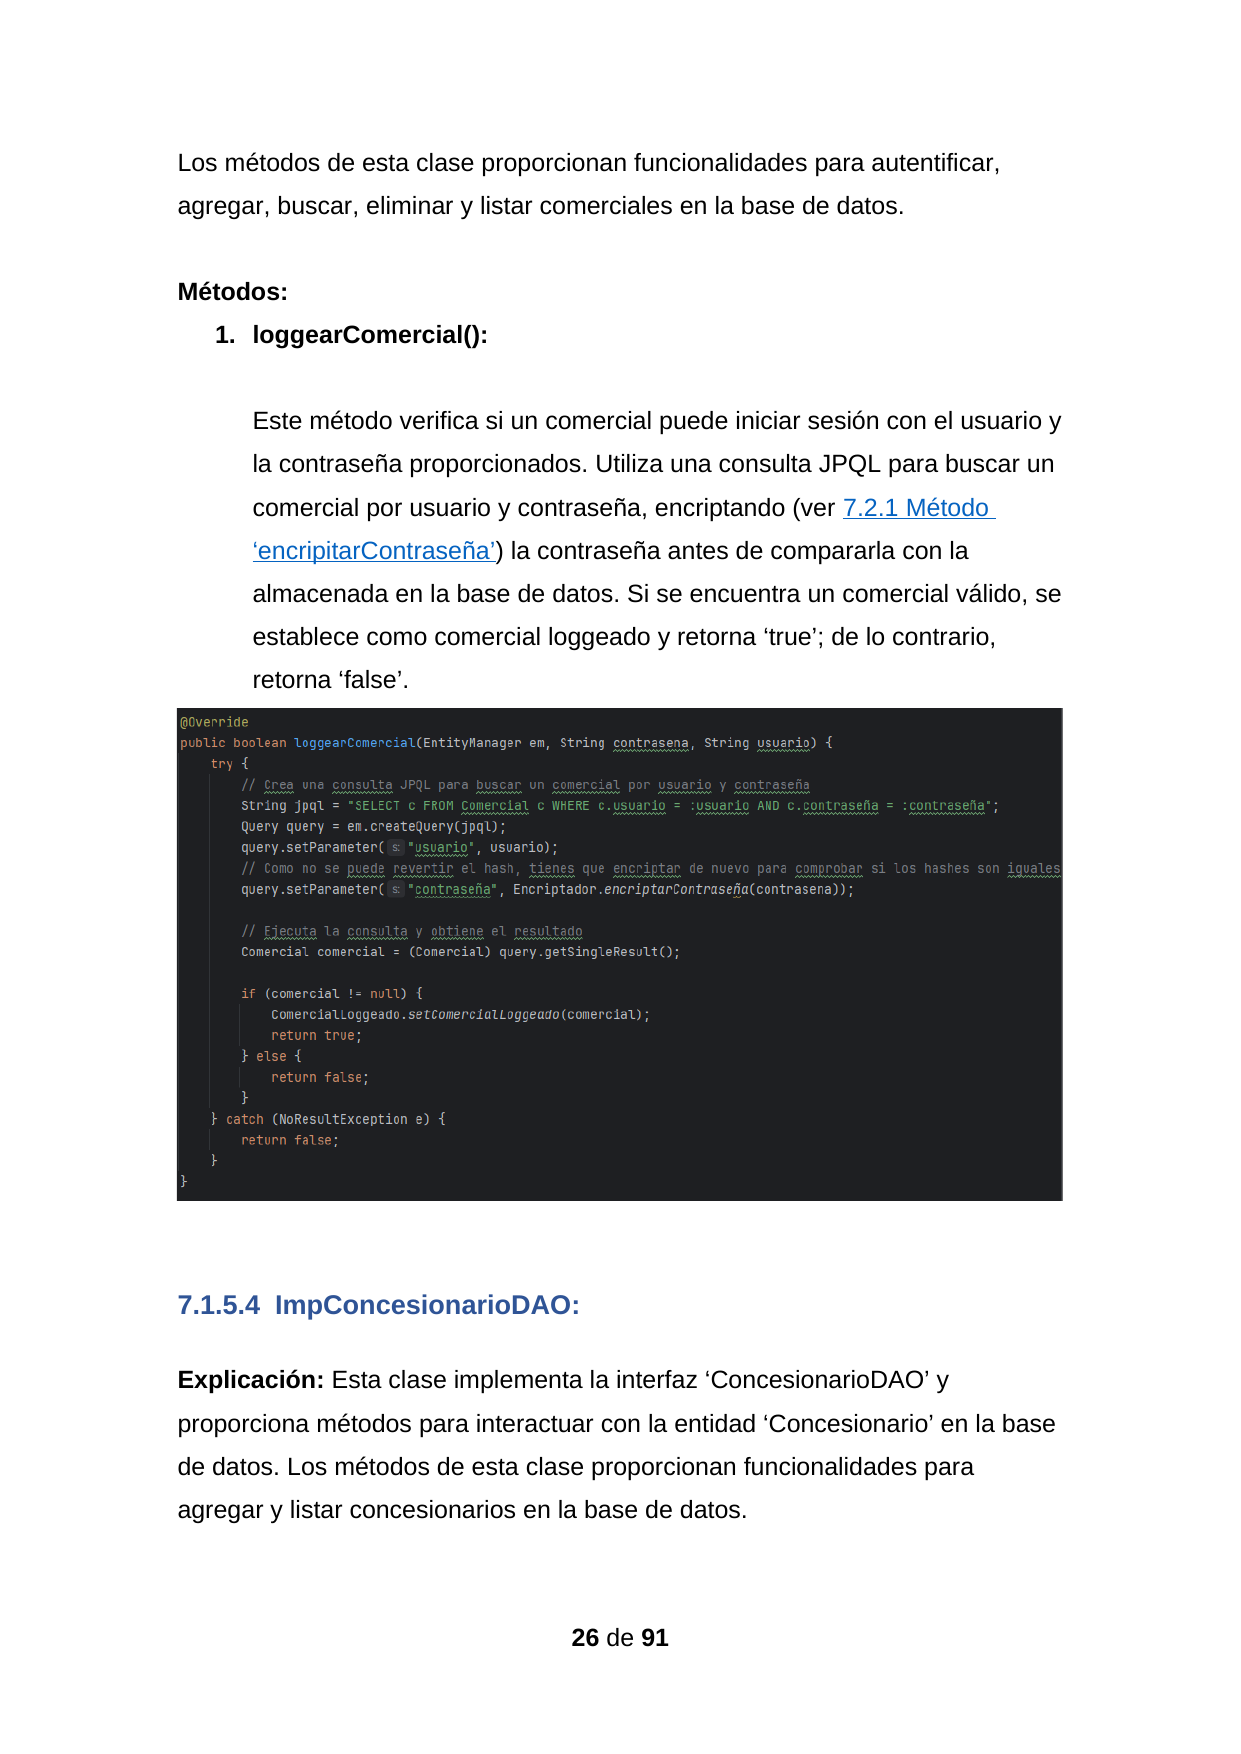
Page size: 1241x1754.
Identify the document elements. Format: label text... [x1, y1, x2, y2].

list loggearComercial(): [215, 320, 1063, 349]
list Este método verifica si un comercial puede iniciar sesión con el usuario y la contraseña proporcionados. Utiliza una consulta JPQL para buscar un comercial por usuario y contraseña, encriptando (ver 7.2.1 Método ‘encripitarContraseña’) la contraseña antes de compararla con la almacenada en la base de datos. Si se encuentra un comercial válido, se establece como comercial loggeado y retorna ‘true’; de lo contrario, retorna ‘false’. [252, 406, 1063, 694]
list Métodos: [177, 277, 1063, 306]
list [177, 148, 1063, 219]
list Explicación: Esta clase implementa la interfaz ‘ConcesionarioDAO’ y proporciona métodos para interactuar con la entidad ‘Concesionario’ en la base de datos. Los métodos de esta clase proporcionan funcionalidades para agregar y listar concesionarios en la base de datos. [177, 1366, 1063, 1524]
picture [176, 708, 1063, 1201]
subtitle ImpConcesionarioDAO: [177, 1289, 1063, 1320]
